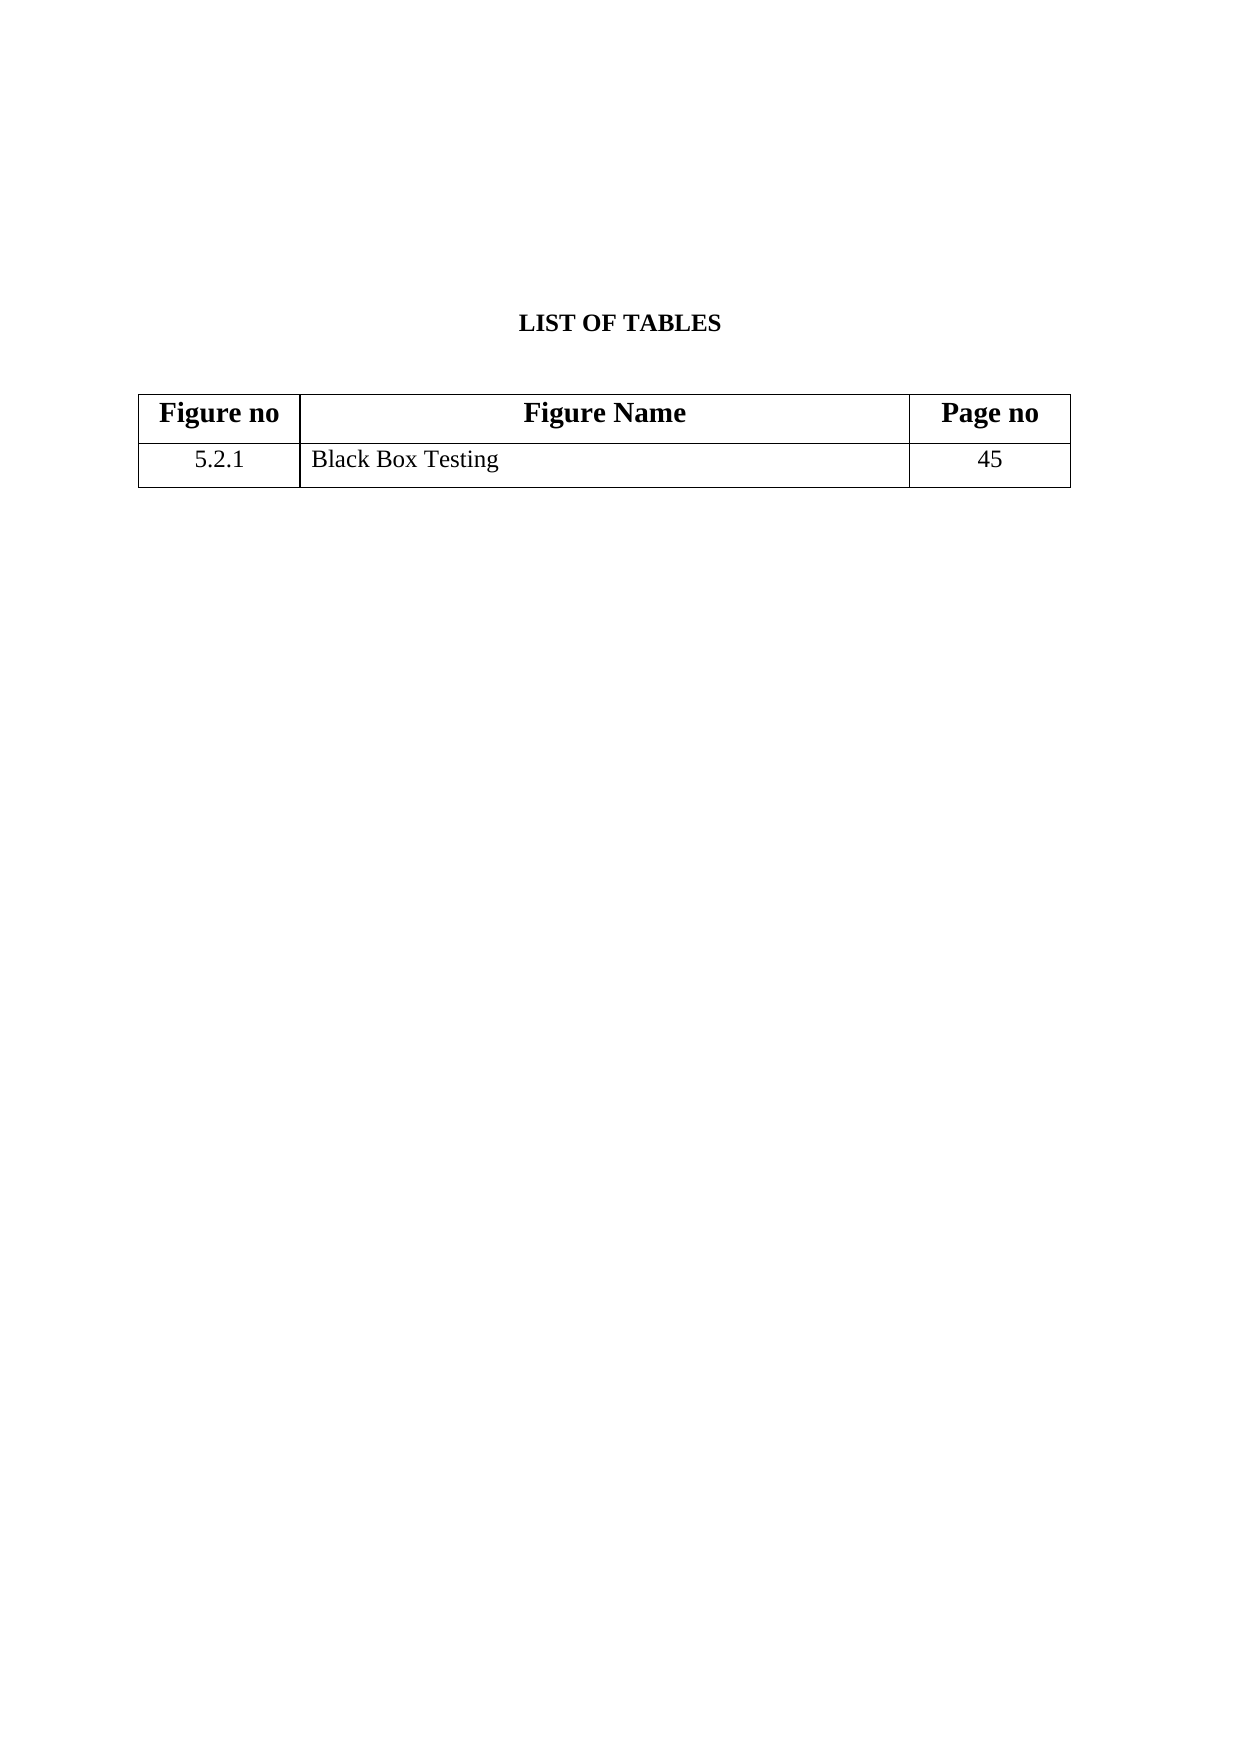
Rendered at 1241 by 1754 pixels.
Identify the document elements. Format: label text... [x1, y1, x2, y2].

table_header Figure no [139, 395, 299, 443]
table_cell Black Box Testing [301, 444, 909, 487]
title LIST OF TABLES [150, 308, 1090, 337]
table_header Figure Name [301, 395, 909, 443]
table_cell 45 [910, 444, 1070, 487]
table_cell 5.2.1 [139, 444, 299, 487]
table_header Page no [910, 395, 1070, 443]
